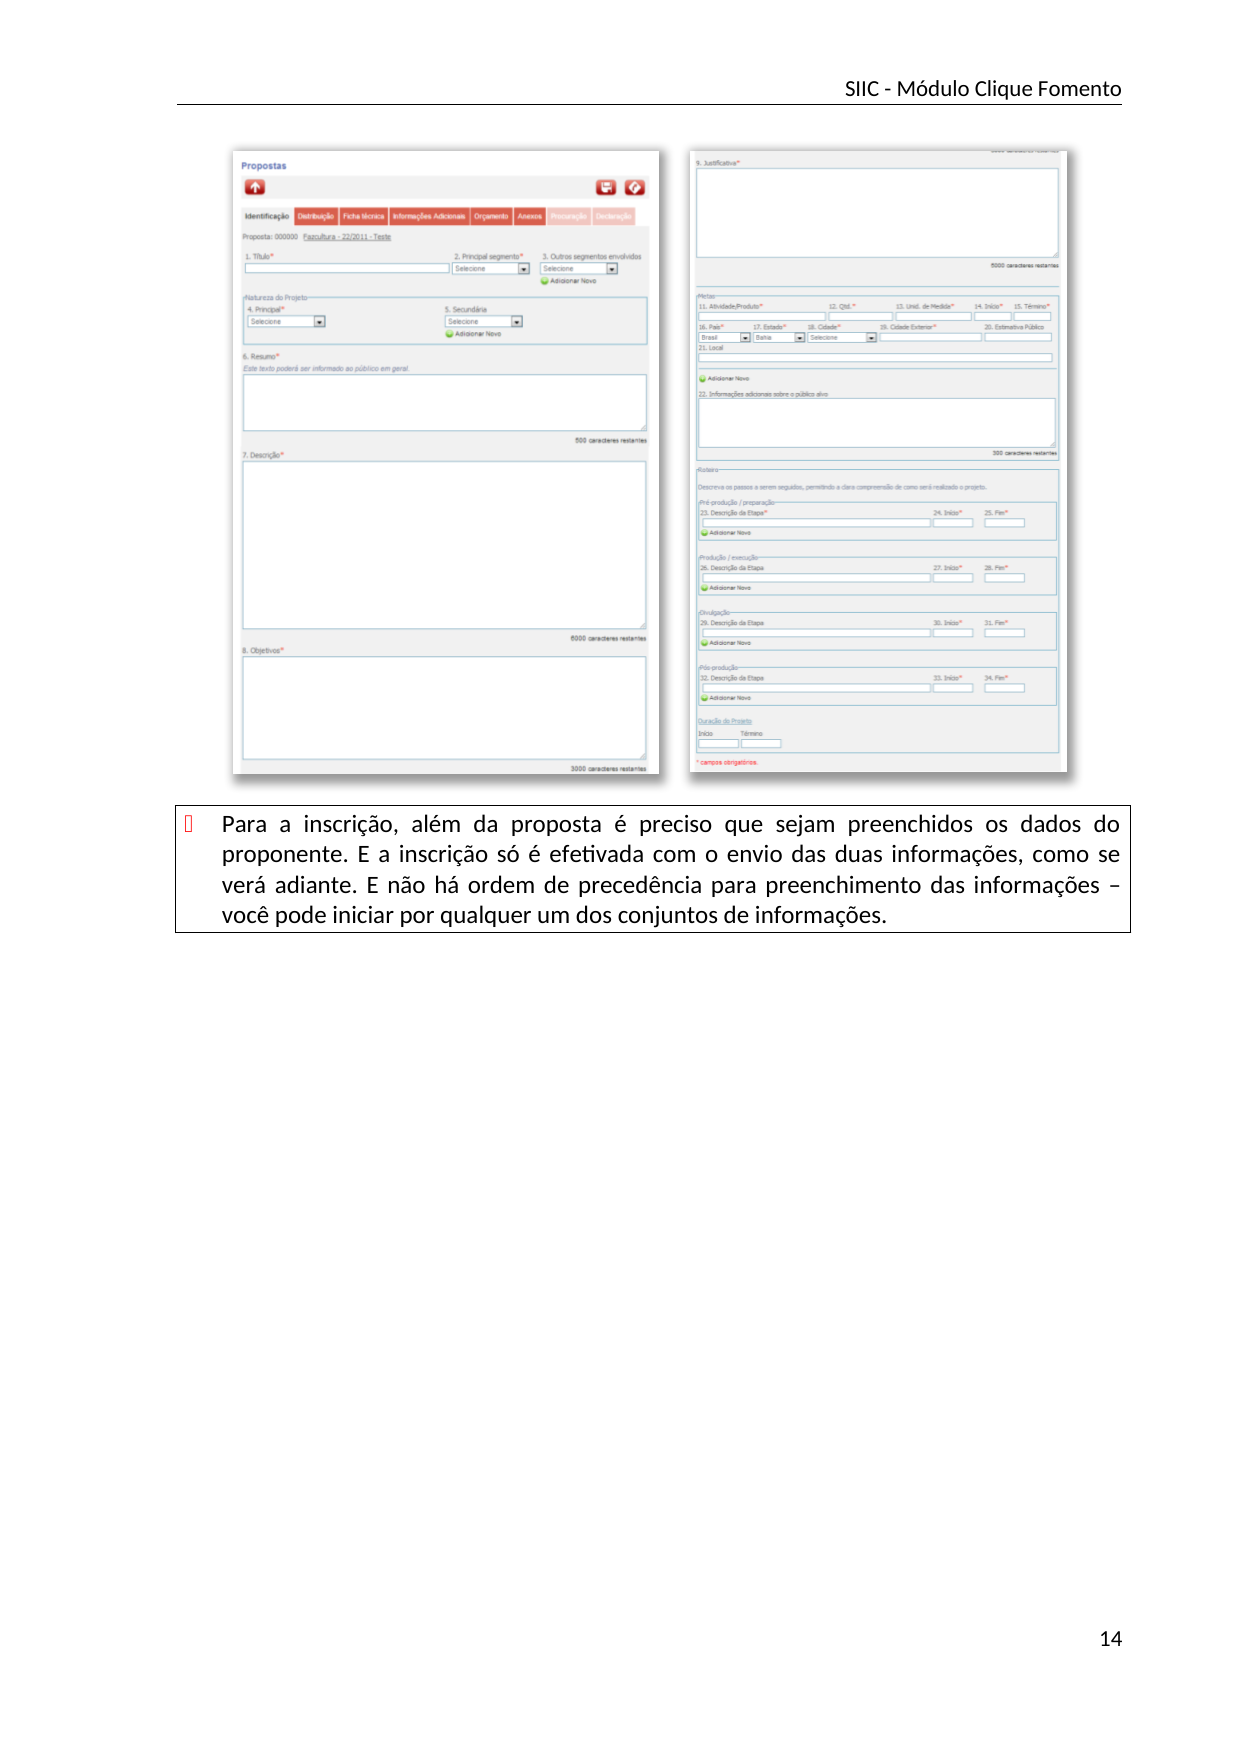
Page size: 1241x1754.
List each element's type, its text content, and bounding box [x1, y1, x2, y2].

list Para a inscrição, além da proposta é preciso que sejam preenchidos os dados do proponente. E a inscrição só é efetivada com o envio das duas informações, como se verá adiante. E não há ordem de precedência para preenchimento das informações – você pode iniciar por qualquer um dos conjuntos de informações. [176, 806, 1130, 932]
picture [690, 151, 1067, 772]
picture [233, 151, 659, 774]
